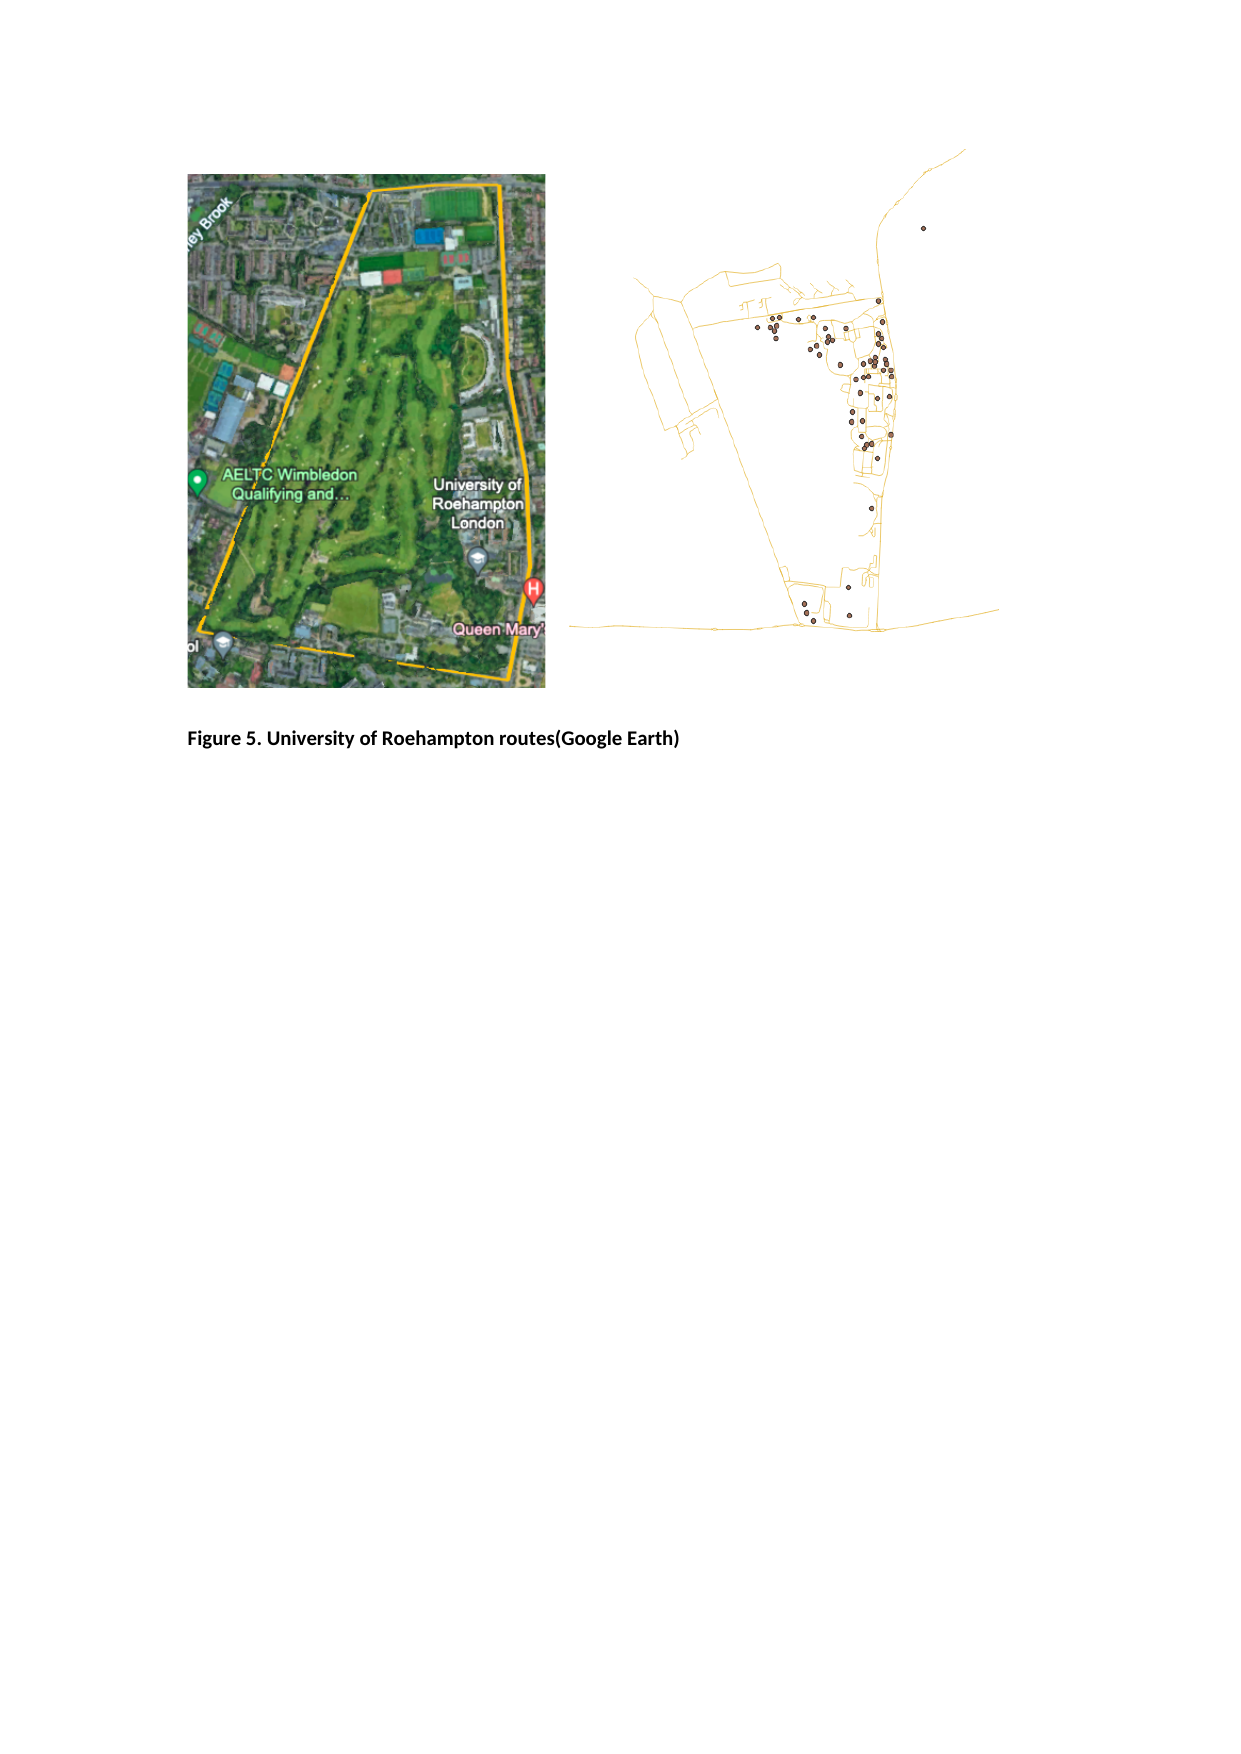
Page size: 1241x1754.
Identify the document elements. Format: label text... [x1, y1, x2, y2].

text Figure 5. University of Roehampton routes(Google Earth) [187, 725, 1053, 751]
picture [569, 149, 999, 687]
picture [187, 174, 546, 688]
